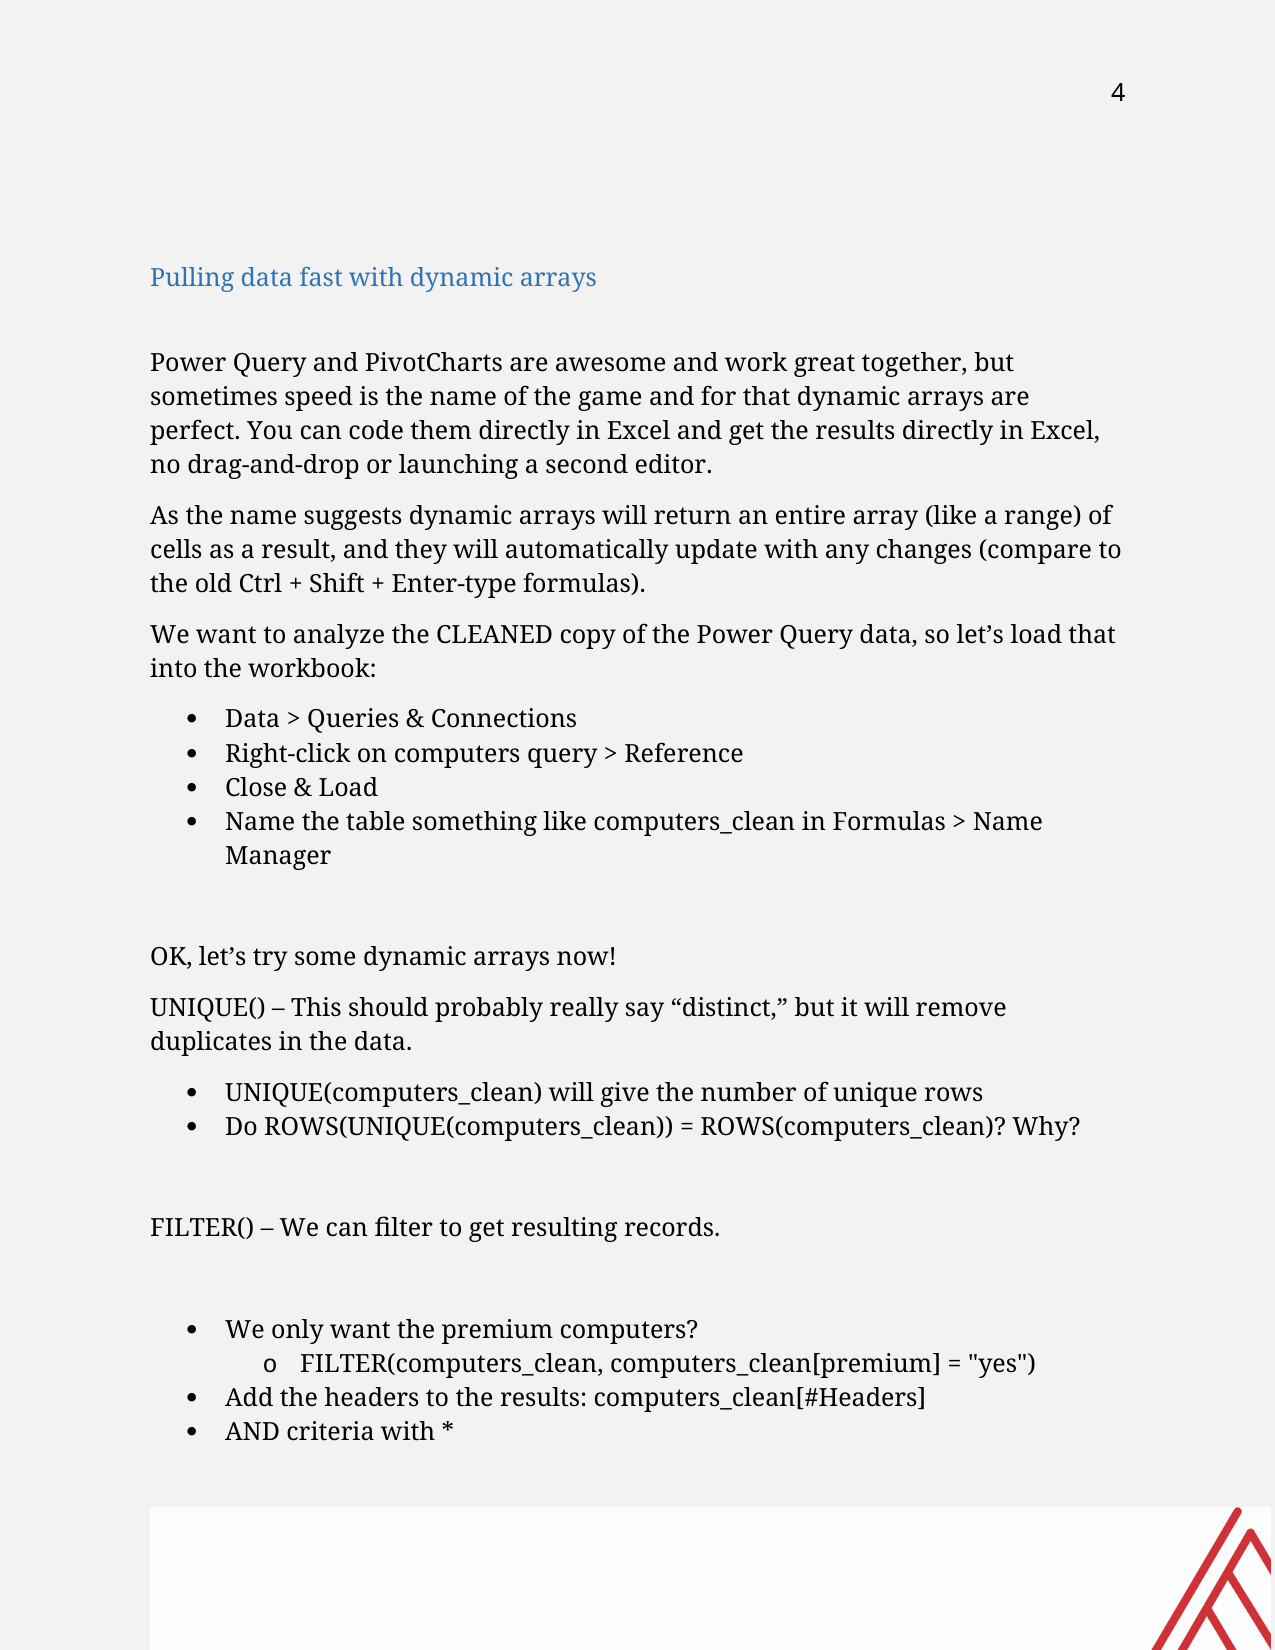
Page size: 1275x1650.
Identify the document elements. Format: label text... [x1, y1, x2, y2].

list FILTER(computers_clean, computers_clean[premium] = "yes") [262, 1345, 1125, 1380]
text OK, let’s try some dynamic arrays now! [150, 939, 1125, 973]
picture [150, 1507, 1271, 1650]
list Close & Load [187, 769, 1125, 803]
text UNIQUE() – This should probably really say “distinct,” but it will remove duplicates in the data. [150, 989, 1125, 1058]
list Do ROWS(UNIQUE(computers_clean)) = ROWS(computers_clean)? Why? [187, 1108, 1125, 1142]
list We only want the premium computers? [187, 1311, 1125, 1345]
list Add the headers to the results: computers_clean[#Headers] [187, 1380, 1125, 1414]
list AND criteria with * [187, 1414, 1125, 1448]
text As the name suggests dynamic arrays will return an entire array (like a range) of cells as a result, and they will automatically update with any changes (compare to the old Ctrl + Shift + Enter-type formulas). [150, 497, 1125, 600]
list Name the table something like computers_clean in Formulas > Name Manager [187, 803, 1125, 871]
list Data > Queries & Connections [187, 701, 1125, 735]
text We want to analyze the CLEANED copy of the Power Query data, so let’s load that into the workbook: [150, 616, 1125, 684]
list UNIQUE(computers_clean) will give the number of unique rows [187, 1074, 1125, 1108]
subtitle Pulling data fast with dynamic arrays [150, 260, 1125, 294]
text FILTER() – We can filter to get resulting records. [150, 1210, 1125, 1244]
text Power Query and PivotCharts are awesome and work great together, but sometimes speed is the name of the game and for that dynamic arrays are perfect. You can code them directly in Excel and get the results directly in Excel, no drag-and-drop or launching a second editor. [150, 344, 1125, 481]
list Right-click on computers query > Reference [187, 735, 1125, 769]
